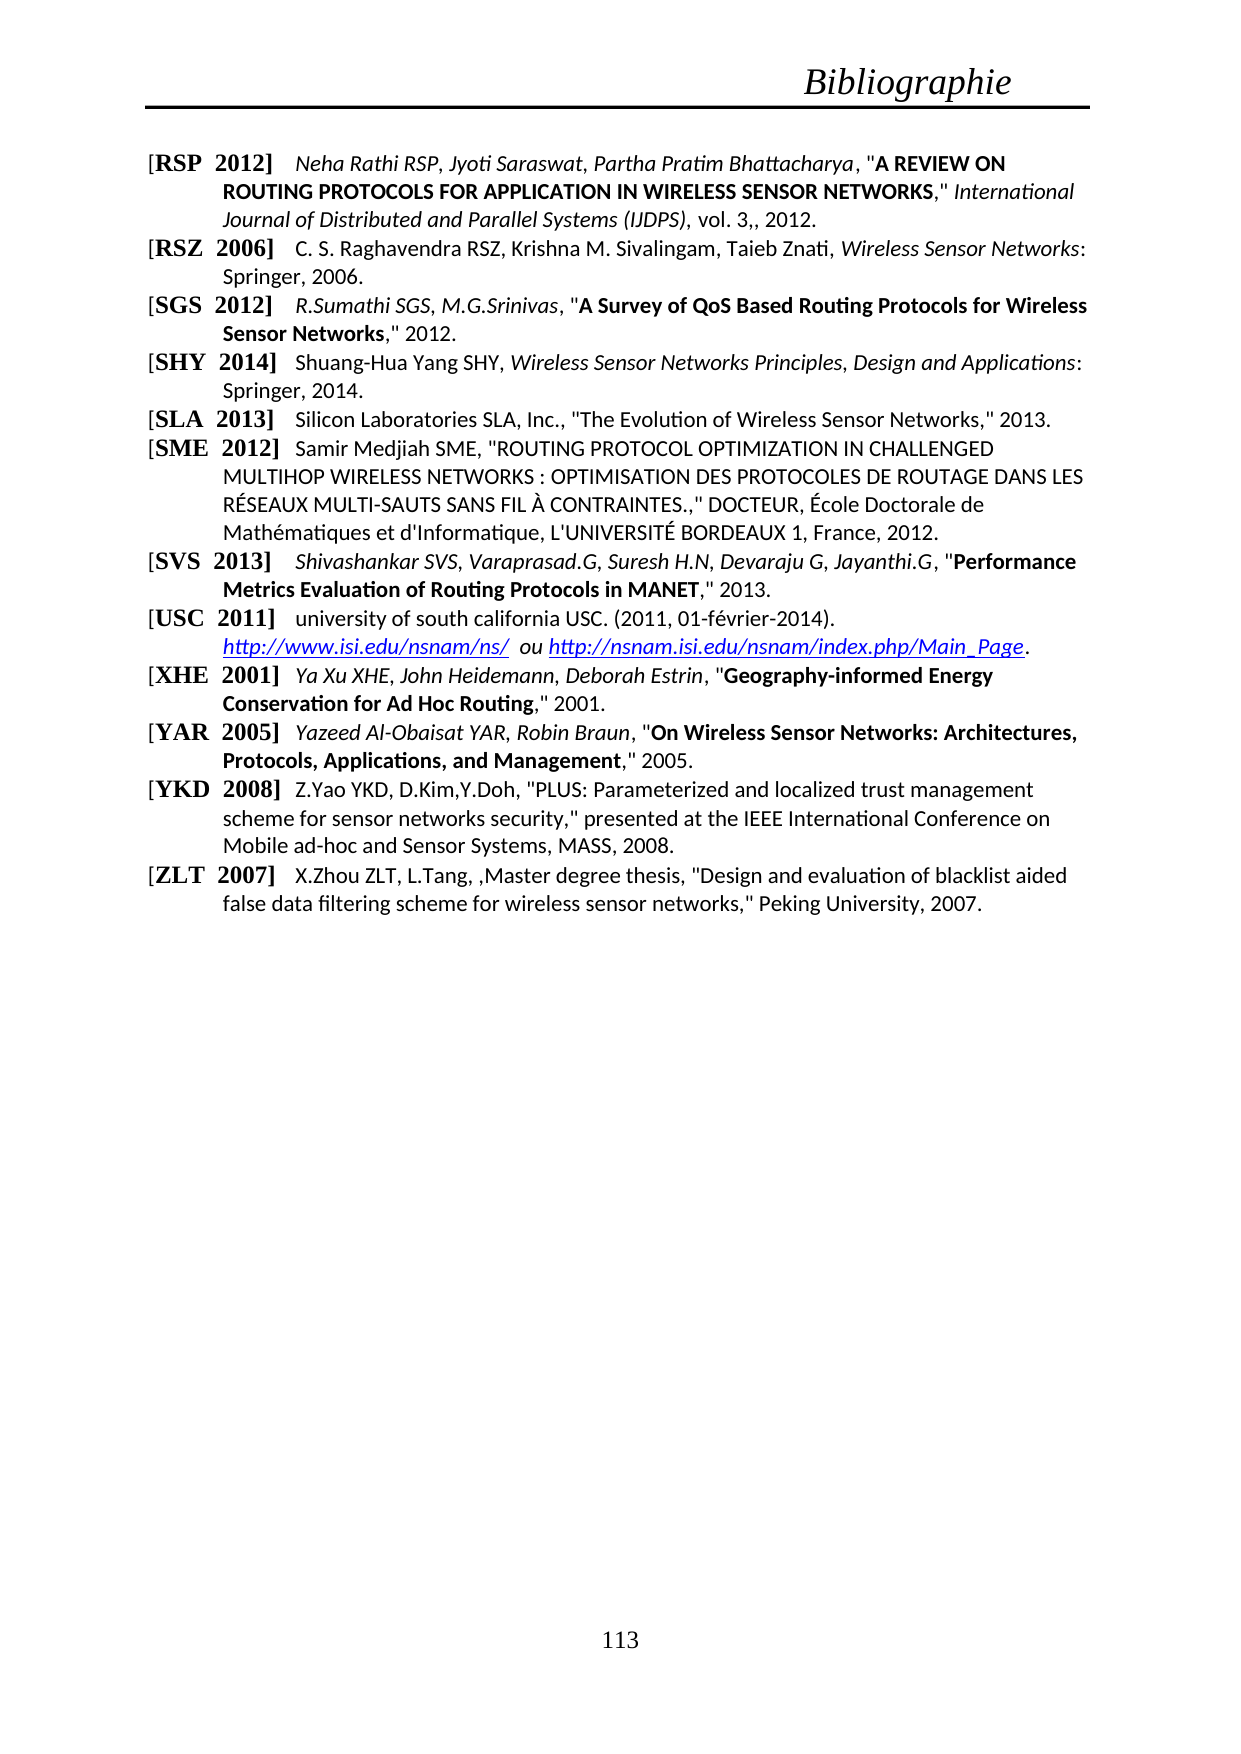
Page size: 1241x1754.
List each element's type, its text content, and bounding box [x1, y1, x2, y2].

text [SME 2012] Samir Medjiah SME, "ROUTING PROTOCOL OPTIMIZATION IN CHALLENGED MULTIHOP WIRELESS NETWORKS : OPTIMISATION DES PROTOCOLES DE ROUTAGE DANS LES RÉSEAUX MULTI-SAUTS SANS FIL À CONTRAINTES.," DOCTEUR, École Doctorale de Mathématiques et d'Informatique, L'UNIVERSITÉ BORDEAUX 1, France, 2012. [148, 433, 1092, 546]
text [RSZ 2006] C. S. Raghavendra RSZ, Krishna M. Sivalingam, Taieb Znati, Wireless Sensor Networks: Springer, 2006. [148, 233, 1092, 290]
text [RSP 2012] Neha Rathi RSP, Jyoti Saraswat, Partha Pratim Bhattacharya, "A REVIEW ON ROUTING PROTOCOLS FOR APPLICATION IN WIRELESS SENSOR NETWORKS," International Journal of Distributed and Parallel Systems (IJDPS), vol. 3,, 2012. [148, 148, 1092, 233]
text [XHE 2001] Ya Xu XHE, John Heidemann, Deborah Estrin, "Geography-informed Energy Conservation for Ad Hoc Routing," 2001. [148, 660, 1092, 717]
text [ZLT 2007] X.Zhou ZLT, L.Tang, ,Master degree thesis, "Design and evaluation of blacklist aided false data filtering scheme for wireless sensor networks," Peking University, 2007. [148, 860, 1092, 917]
text [YKD 2008] Z.Yao YKD, D.Kim,Y.Doh, "PLUS: Parameterized and localized trust management scheme for sensor networks security," presented at the IEEE International Conference on Mobile ad-hoc and Sensor Systems, MASS, 2008. [148, 774, 1092, 860]
text [SVS 2013] Shivashankar SVS, Varaprasad.G, Suresh H.N, Devaraju G, Jayanthi.G, "Performance Metrics Evaluation of Routing Protocols in MANET," 2013. [148, 546, 1092, 603]
text [SLA 2013] Silicon Laboratories SLA, Inc., "The Evolution of Wireless Sensor Networks," 2013. [148, 404, 1092, 433]
text [SGS 2012] R.Sumathi SGS, M.G.Srinivas, "A Survey of QoS Based Routing Protocols for Wireless Sensor Networks," 2012. [148, 290, 1092, 347]
text [USC 2011] university of south california USC. (2011, 01-février-2014). http://www.isi.edu/nsnam/ns/ ou http://nsnam.isi.edu/nsnam/index.php/Main_Page. [148, 603, 1092, 660]
text [SHY 2014] Shuang-Hua Yang SHY, Wireless Sensor Networks Principles, Design and Applications: Springer, 2014. [148, 347, 1092, 404]
text [YAR 2005] Yazeed Al-Obaisat YAR, Robin Braun, "On Wireless Sensor Networks: Architectures, Protocols, Applications, and Management," 2005. [148, 717, 1092, 774]
